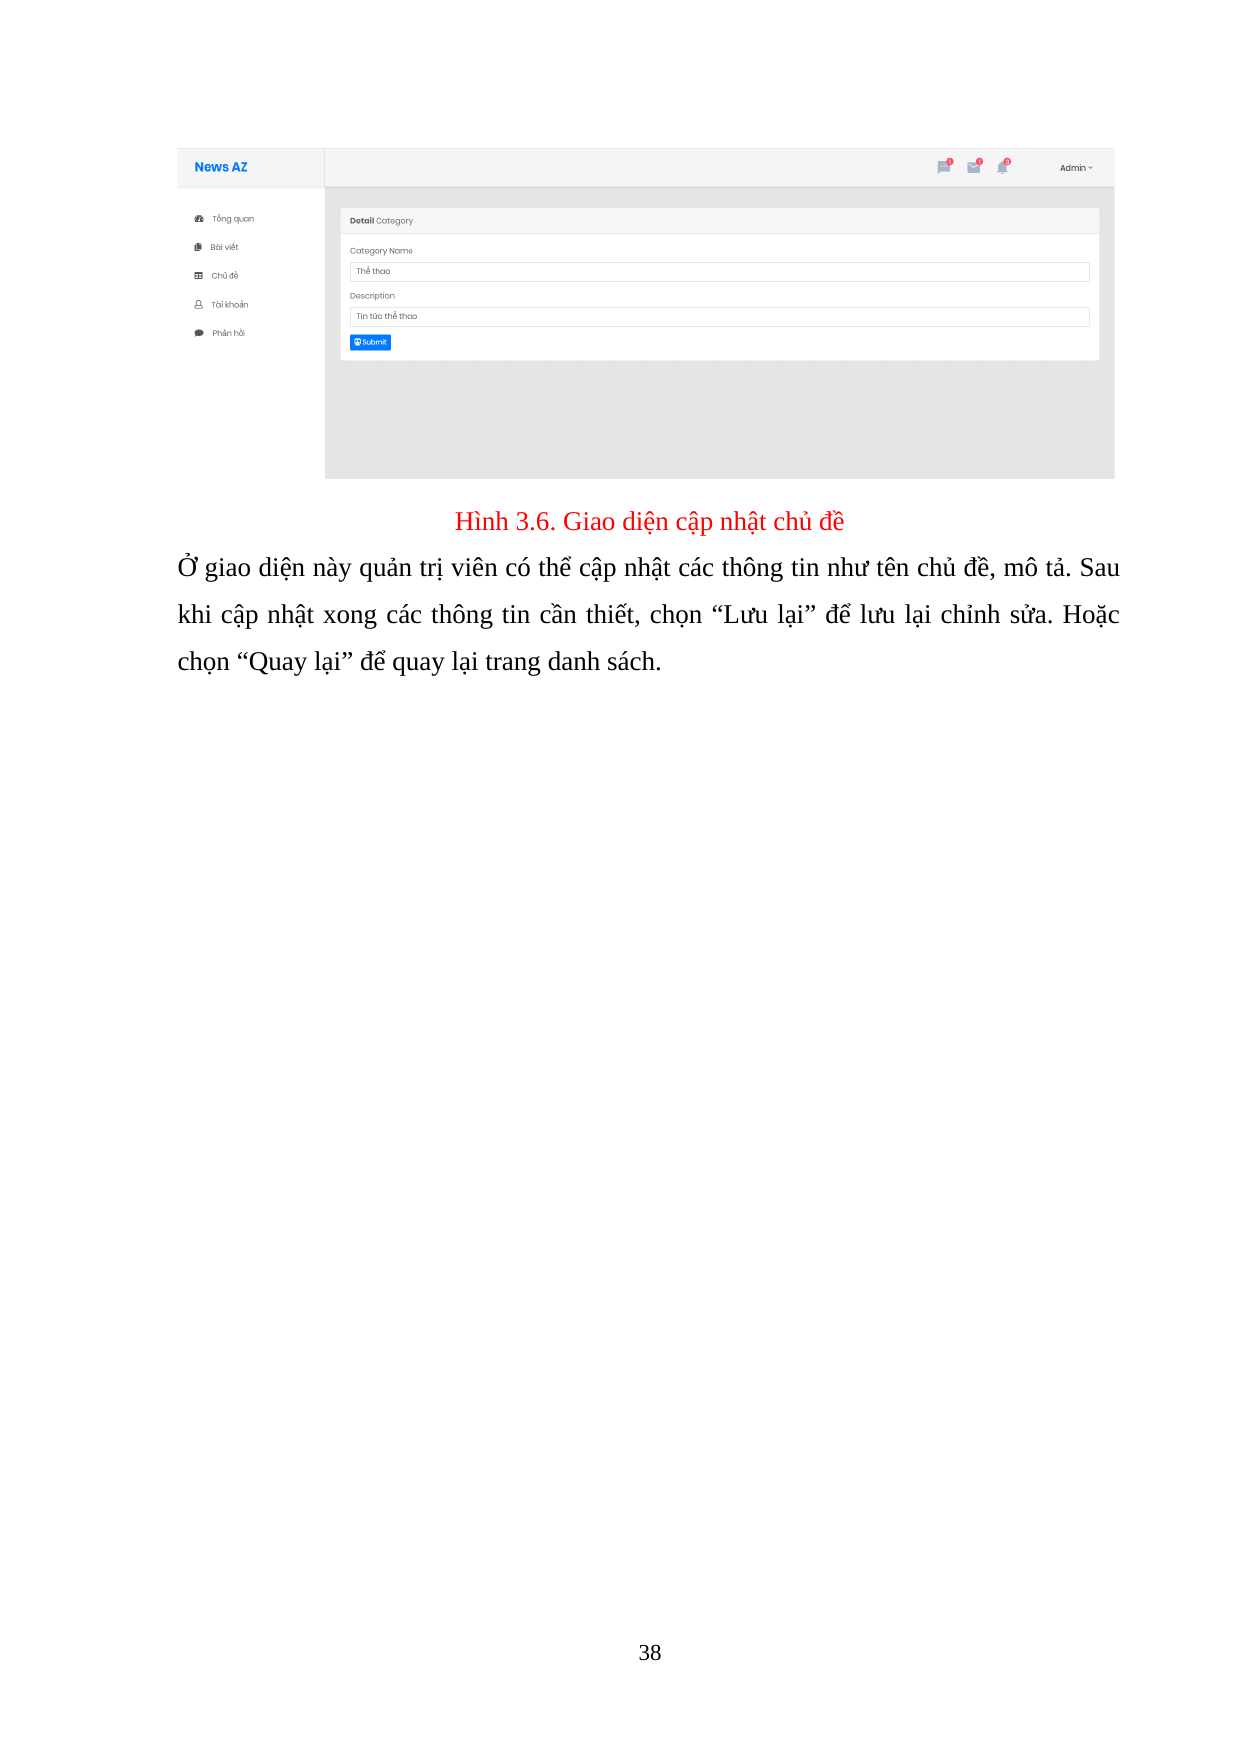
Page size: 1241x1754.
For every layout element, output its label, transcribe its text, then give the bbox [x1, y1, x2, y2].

text Hình 3.6. Giao diện cập nhật chủ đề [177, 504, 1122, 536]
text Ở giao diện này quản trị viên có thể cập nhật các thông tin như tên chủ đề, mô tả. Sau khi cập nhật xong các thông tin cần thiết, chọn “Lưu lại” để lưu lại chỉnh sửa. Hoặc chọn “Quay lại” để quay lại trang danh sách. [177, 551, 1122, 676]
picture [177, 147, 1115, 479]
